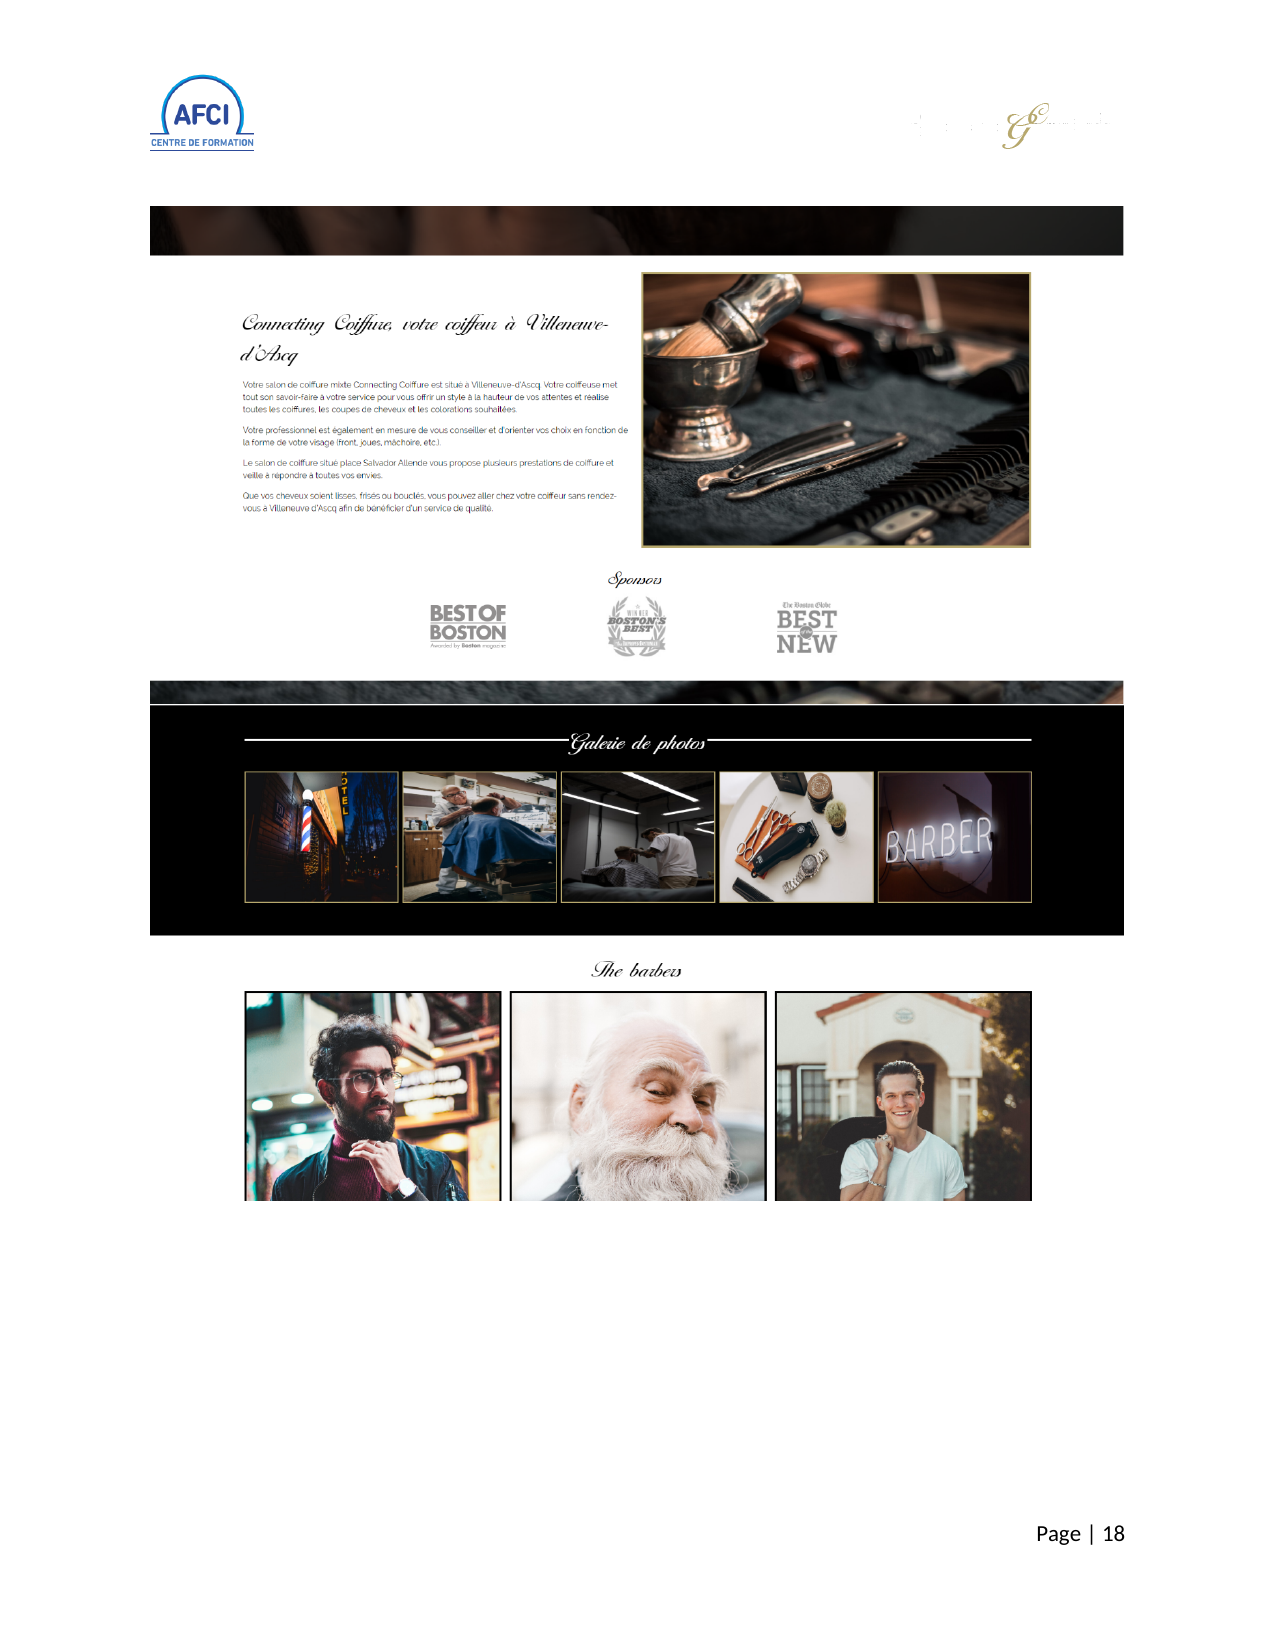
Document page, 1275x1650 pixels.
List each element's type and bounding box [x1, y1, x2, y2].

picture [895, 97, 1125, 151]
picture [150, 74, 254, 151]
picture [150, 206, 1124, 704]
picture [150, 705, 1124, 1201]
